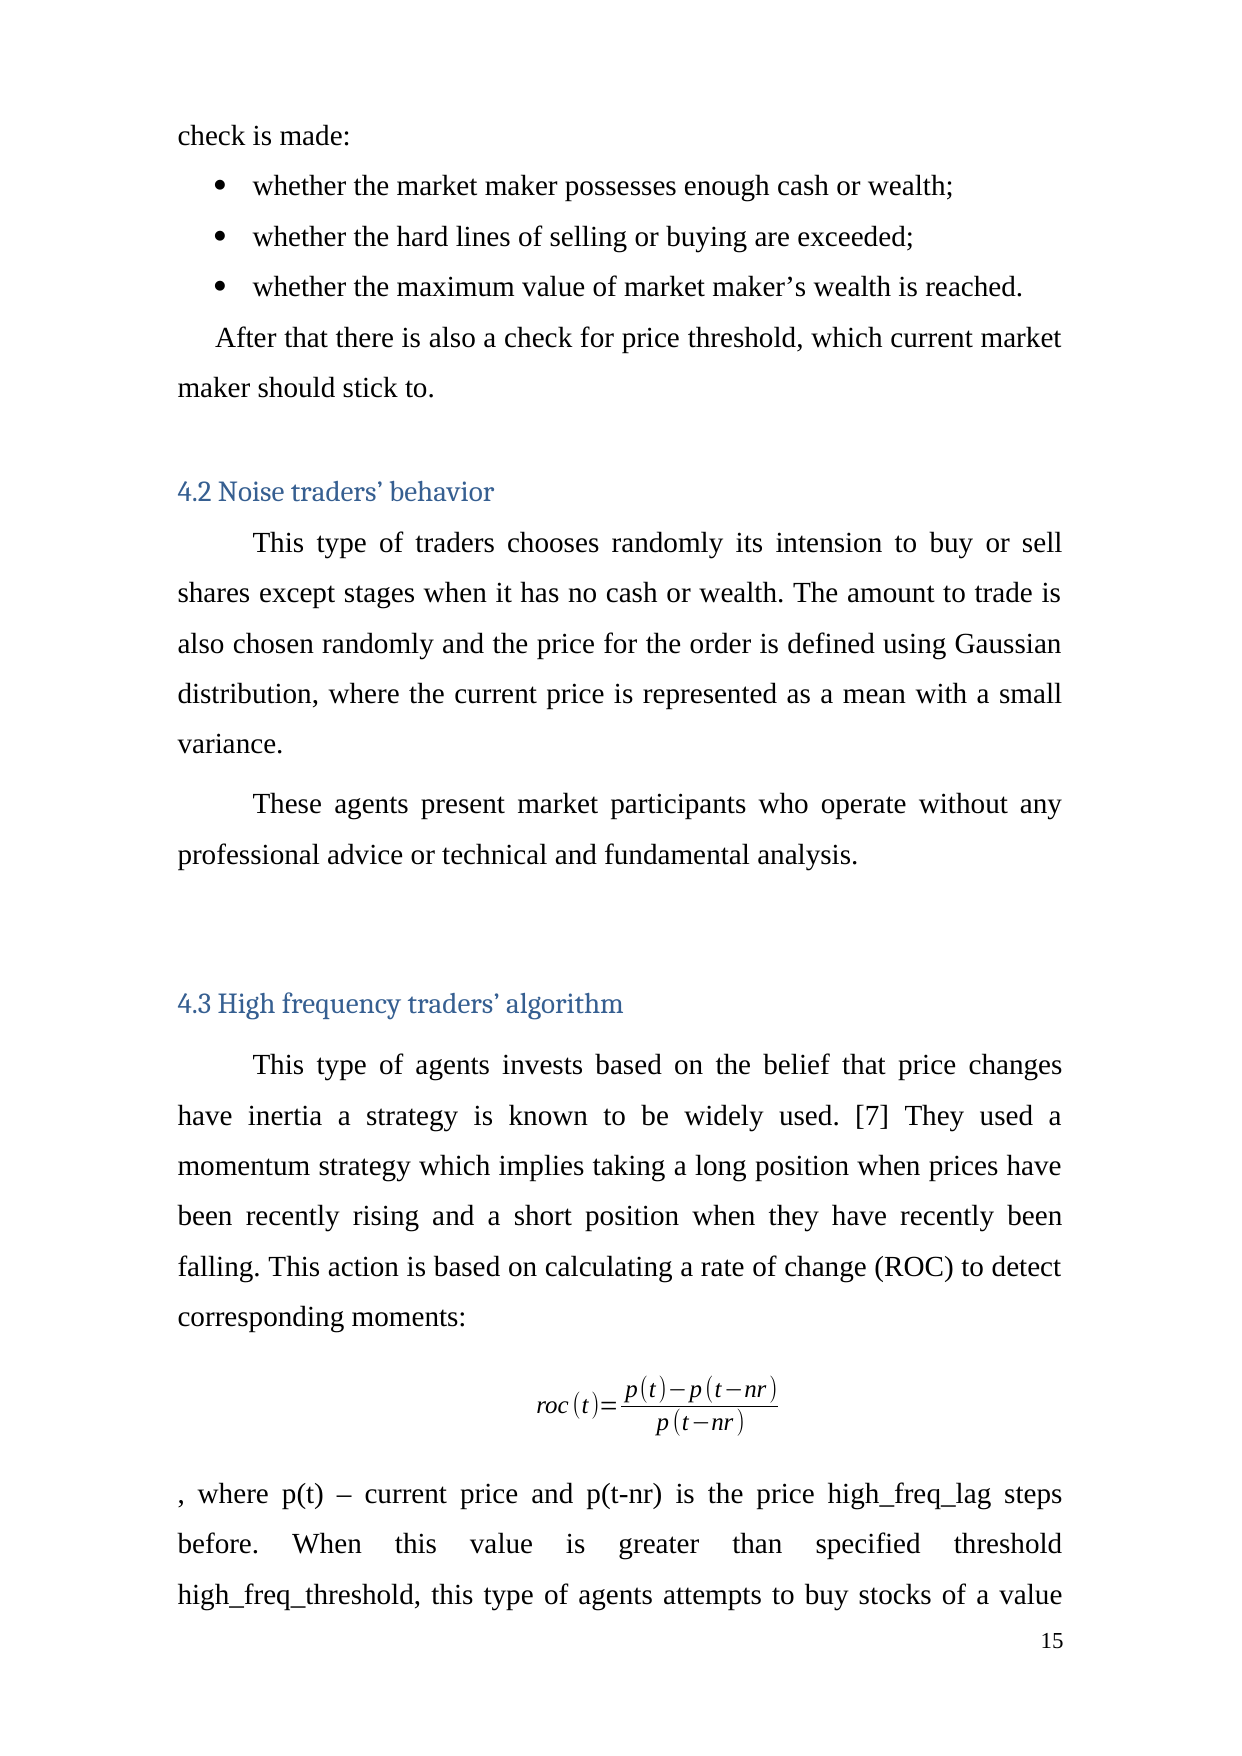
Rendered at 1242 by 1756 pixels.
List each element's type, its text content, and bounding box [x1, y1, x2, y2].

subtitle 4.2 Noise traders’ behavior [177, 475, 1063, 508]
list whether the hard lines of selling or buying are exceeded; [215, 219, 1063, 252]
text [177, 1476, 1063, 1610]
list whether the market maker possesses enough cash or wealth; [215, 168, 1063, 202]
subtitle 4.3 High frequency traders’ algorithm [177, 987, 1063, 1021]
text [177, 118, 1063, 152]
text This type of traders chooses randomly its intension to buy or sell shares except stages when it has no cash or wealth. The amount to trade is also chosen randomly and the price for the order is defined using Gaussian distribution, where the current price is represented as a mean with a small variance. [177, 525, 1063, 760]
text This type of agents invests based on the belief that price changes have inertia a strategy is known to be widely used. [7] They used а momentum strategy which implies taking a long position when prices have been recently rising and a short position when they have recently been falling. This action is based on calculating a rate of change (ROC) to detect corresponding moments: [177, 1047, 1063, 1333]
list whether the maximum value of market maker’s wealth is reached. [215, 269, 1063, 303]
text After that there is also a check for price threshold, which current market maker should stick to. [177, 320, 1063, 403]
text These agents present market participants who operate without any professional advice or technical and fundamental analysis. [177, 786, 1063, 870]
